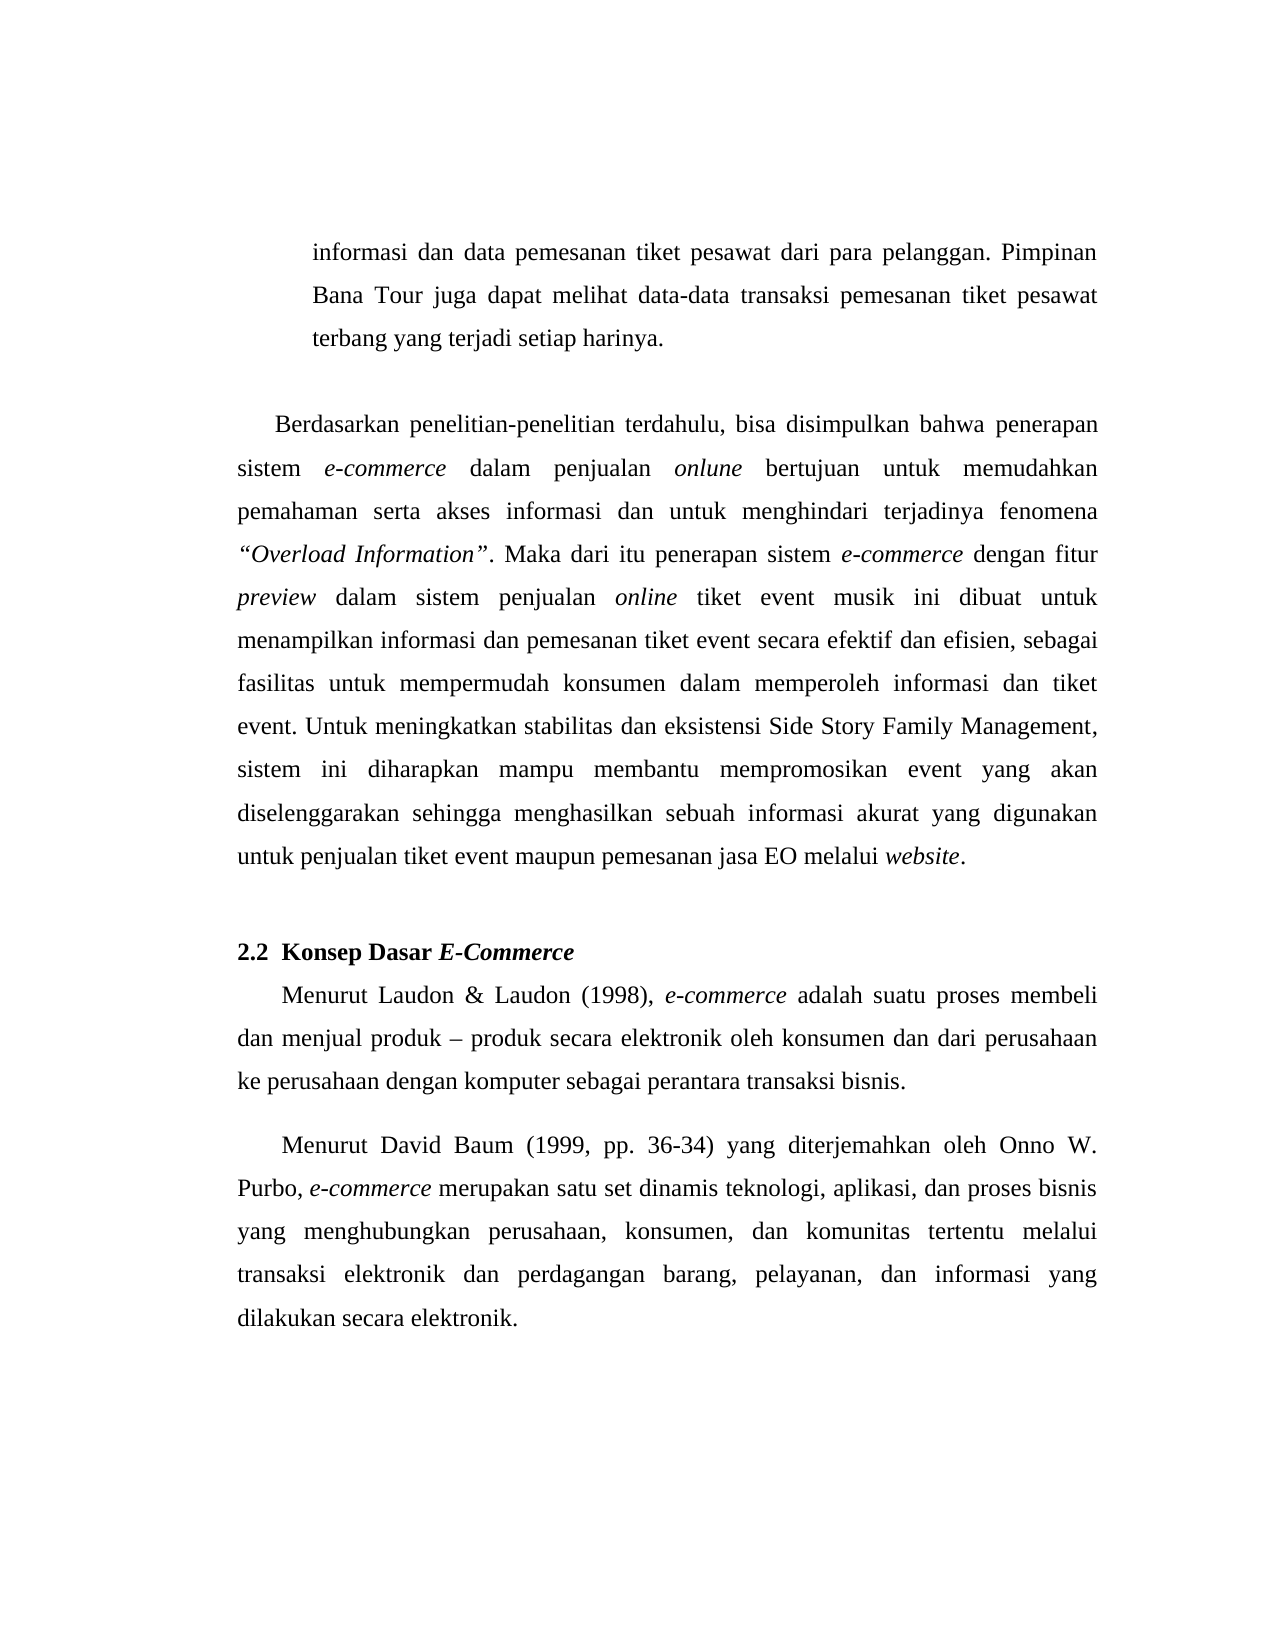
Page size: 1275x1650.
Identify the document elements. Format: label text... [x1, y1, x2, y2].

text Menurut Laudon & Laudon (1998), e-commerce adalah suatu proses membeli dan menjual produk – produk secara elektronik oleh konsumen dan dari perusahaan ke perusahaan dengan komputer sebagai perantara transaksi bisnis. [237, 980, 1098, 1095]
subtitle Konsep Dasar E-Commerce [237, 937, 1098, 966]
text Berdasarkan penelitian-penelitian terdahulu, bisa disimpulkan bahwa penerapan sistem e-commerce dalam penjualan onlune bertujuan untuk memudahkan pemahaman serta akses informasi dan untuk menghindari terjadinya fenomena “Overload Information”. Maka dari itu penerapan sistem e-commerce dengan fitur preview dalam sistem penjualan online tiket event musik ini dibuat untuk menampilkan informasi dan pemesanan tiket event secara efektif dan efisien, sebagai fasilitas untuk mempermudah konsumen dalam memperoleh informasi dan tiket event. Untuk meningkatkan stabilitas dan eksistensi Side Story Family Management, sistem ini diharapkan mampu membantu mempromosikan event yang akan diselenggarakan sehingga menghasilkan sebuah informasi akurat yang digunakan untuk penjualan tiket event maupun pemesanan jasa EO melalui website. [237, 409, 1098, 869]
text Menurut David Baum (1999, pp. 36-34) yang diterjemahkan oleh Onno W. Purbo, e-commerce merupakan satu set dinamis teknologi, aplikasi, dan proses bisnis yang menghubungkan perusahaan, konsumen, dan komunitas tertentu melalui transaksi elektronik dan perdagangan barang, pelayanan, dan informasi yang dilakukan secara elektronik. [237, 1130, 1098, 1331]
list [274, 237, 1098, 352]
